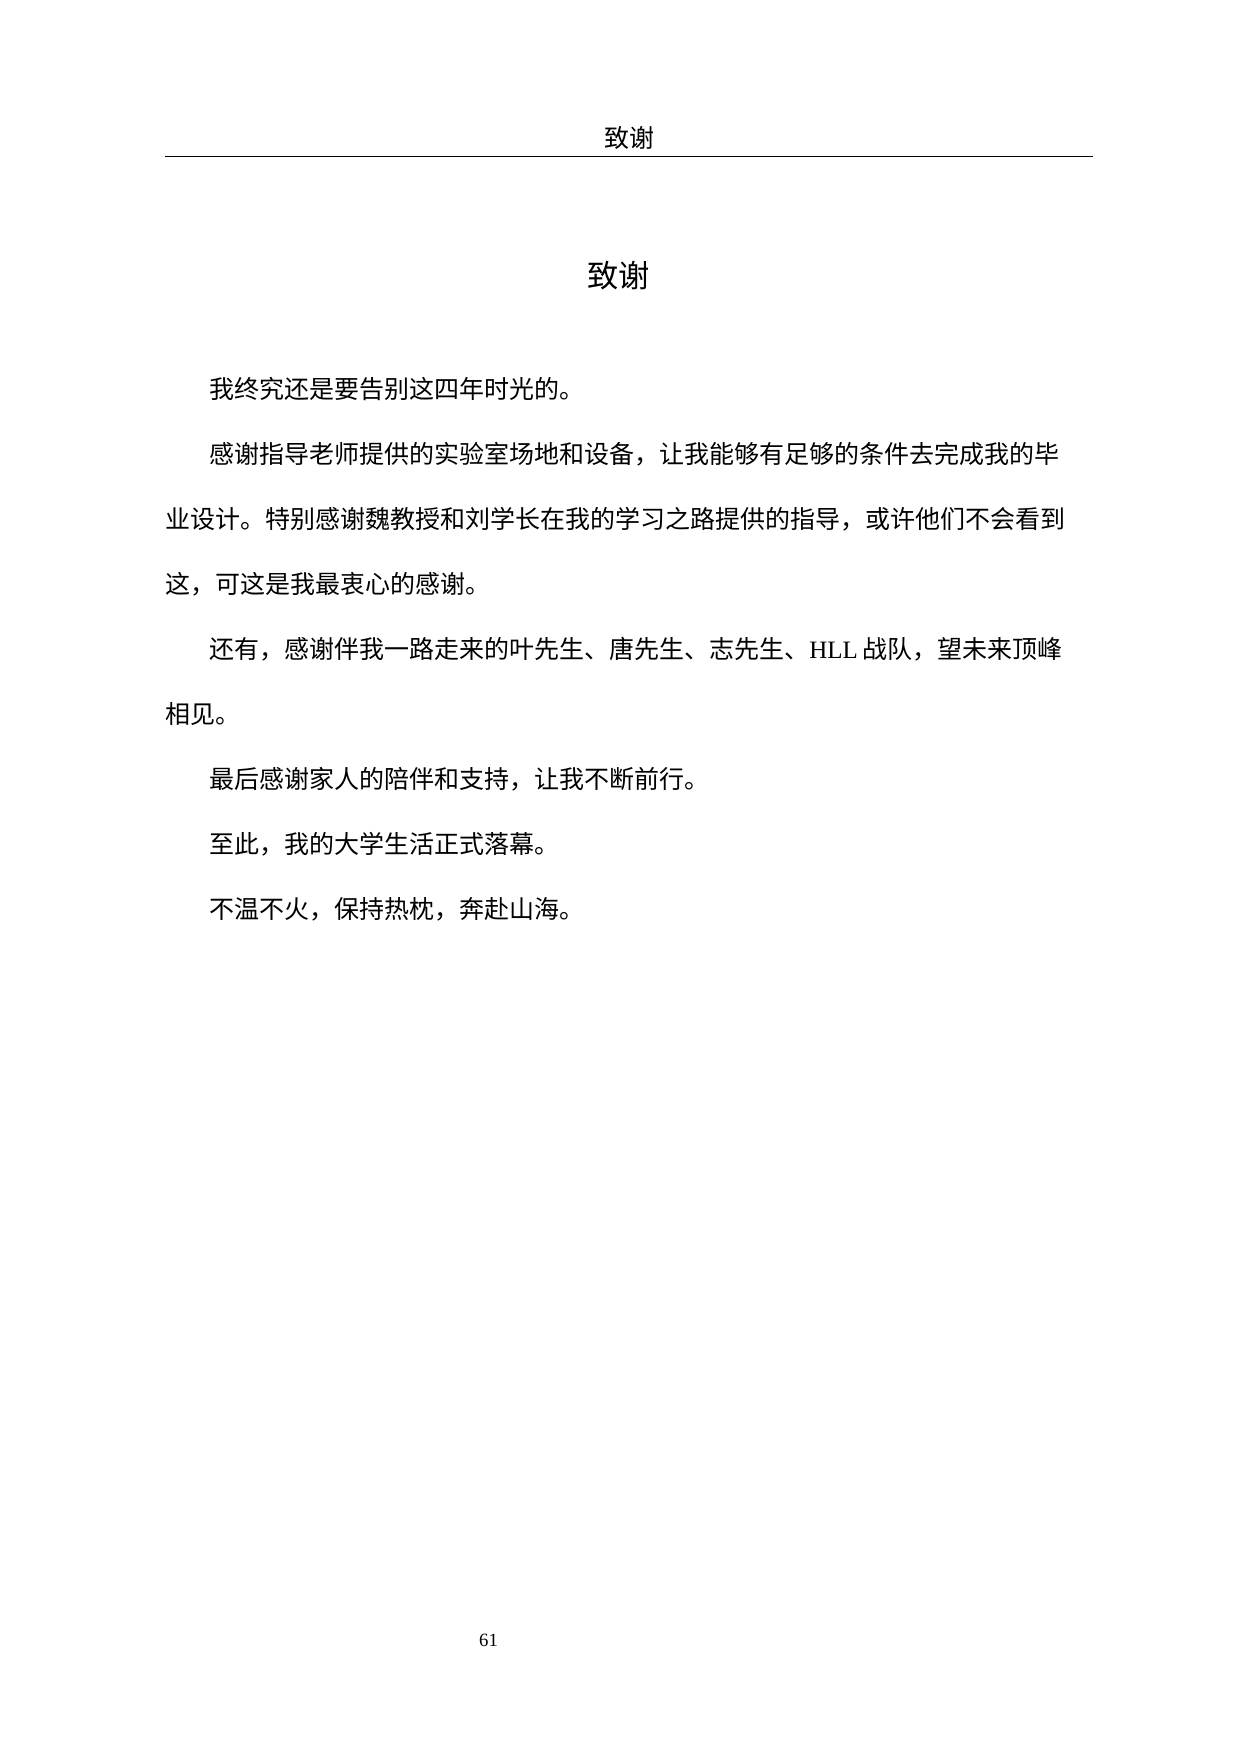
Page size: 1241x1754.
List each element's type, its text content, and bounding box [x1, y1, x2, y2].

text 不温不火，保持热枕，奔赴山海。 [165, 876, 1071, 941]
text 致谢 [165, 242, 1071, 307]
text 还有，感谢伴我一路走来的叶先生、唐先生、志先生、HLL战队，望未来顶峰相见。 [165, 616, 1071, 746]
text 感谢指导老师提供的实验室场地和设备，让我能够有足够的条件去完成我的毕业设计。特别感谢魏教授和刘学长在我的学习之路提供的指导，或许他们不会看到这，可这是我最衷心的感谢。 [165, 421, 1071, 616]
text 最后感谢家人的陪伴和支持，让我不断前行。 [165, 746, 1071, 811]
text 我终究还是要告别这四年时光的。 [165, 356, 1071, 421]
text 至此，我的大学生活正式落幕。 [165, 811, 1071, 876]
